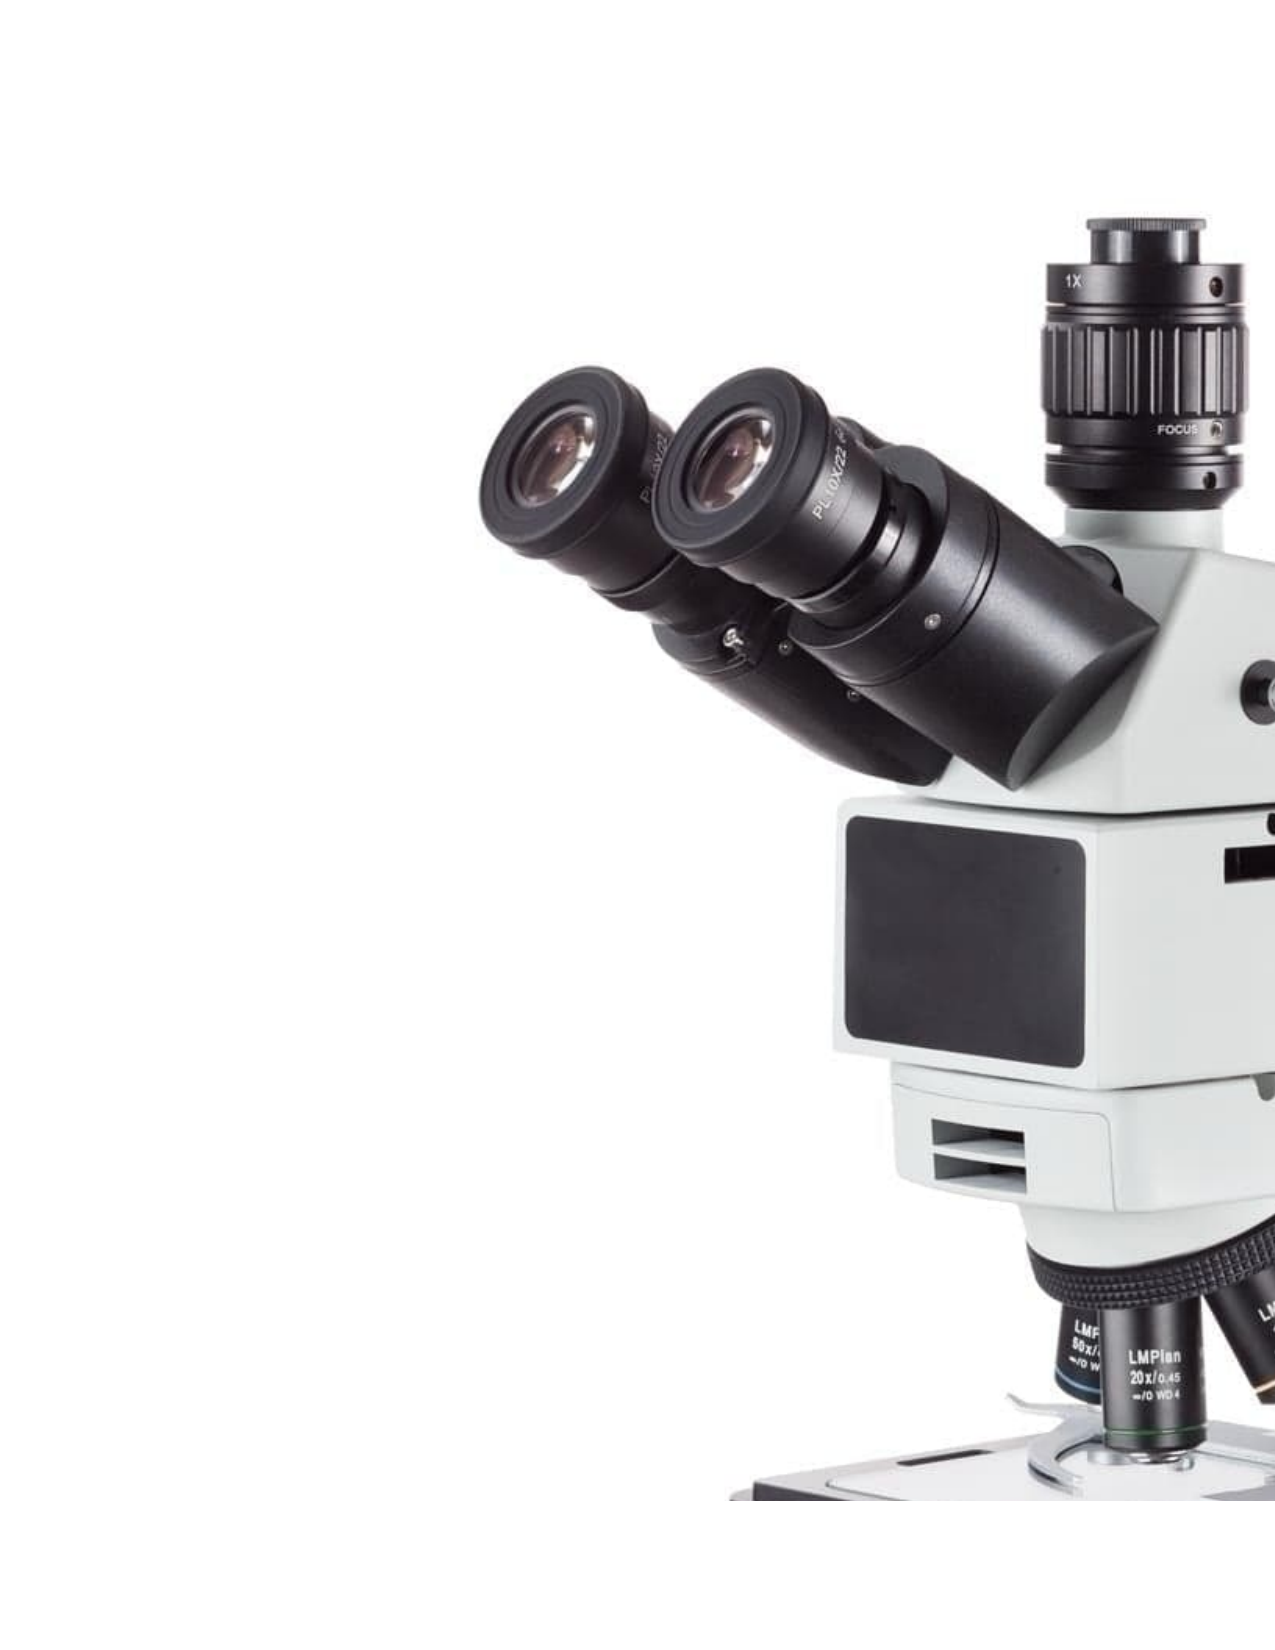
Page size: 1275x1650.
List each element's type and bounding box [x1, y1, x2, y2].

picture [150, 150, 1275, 1501]
